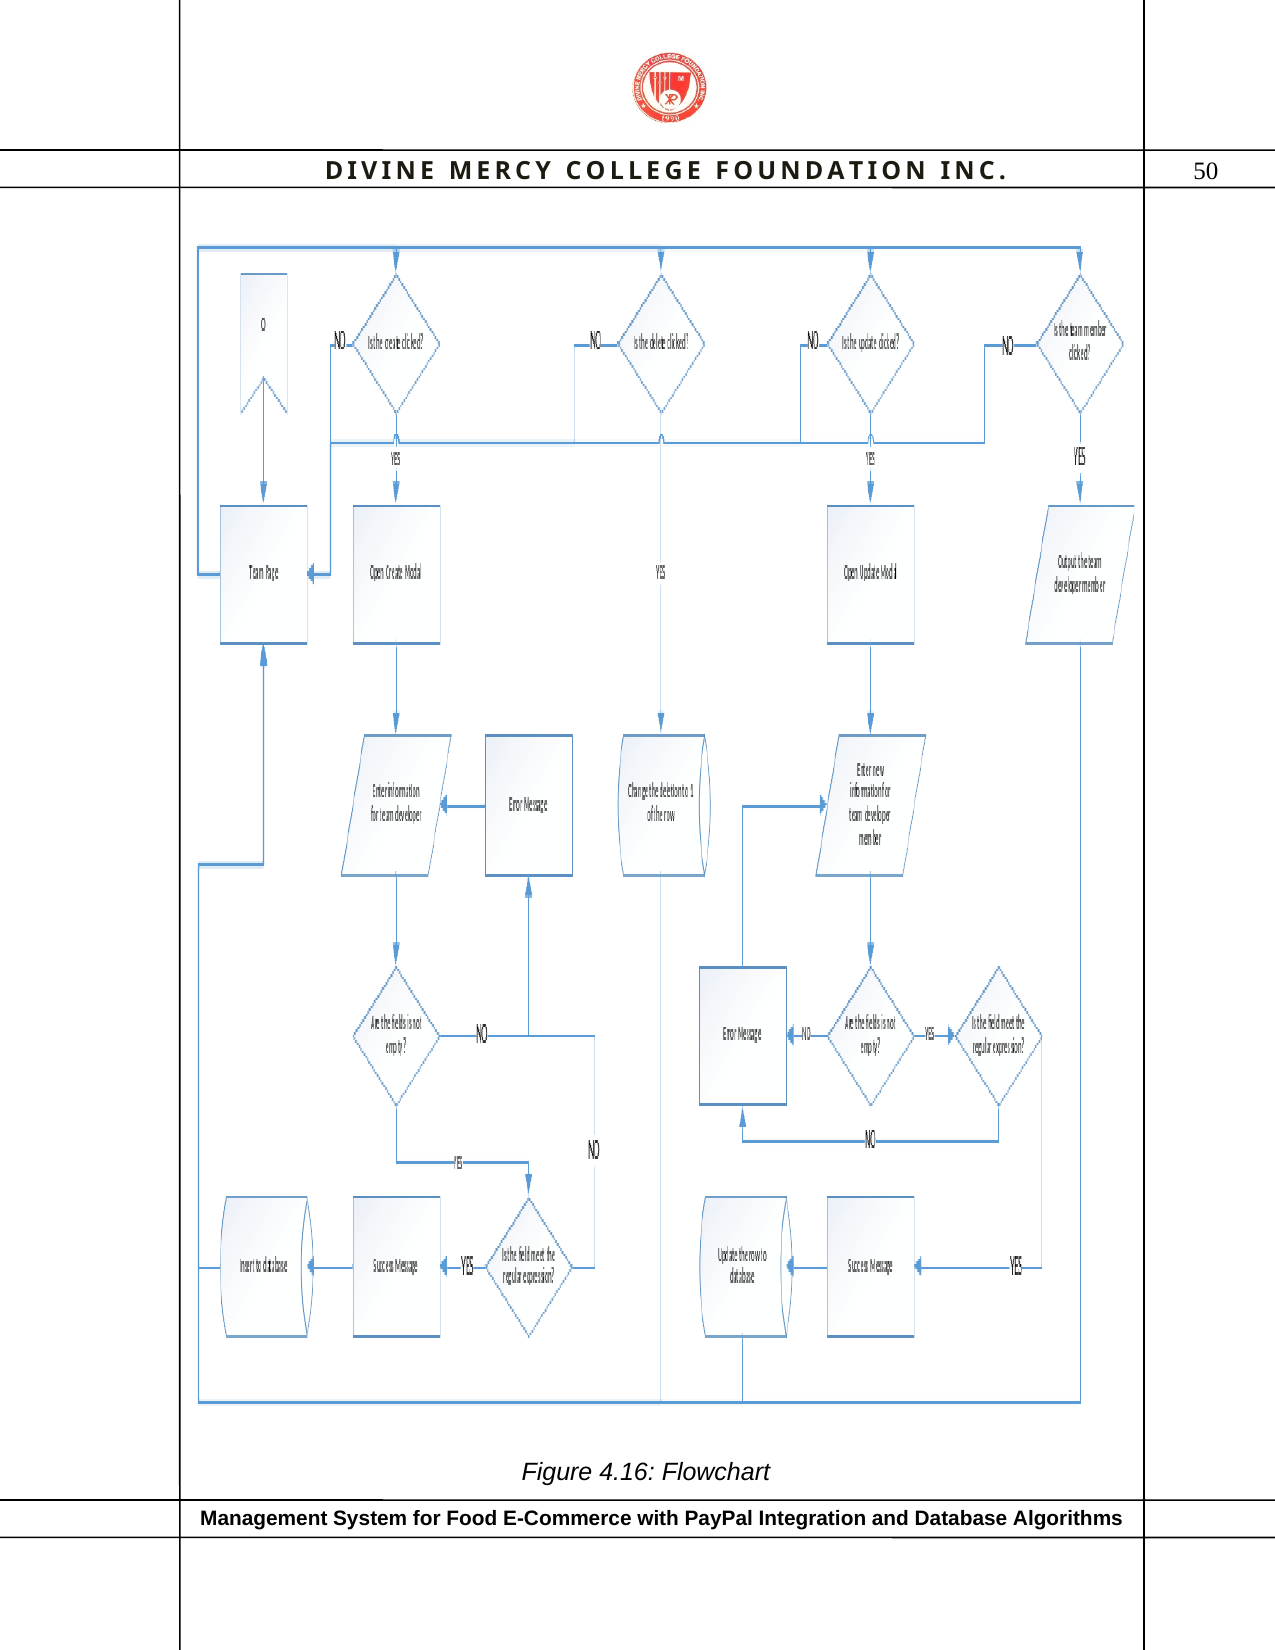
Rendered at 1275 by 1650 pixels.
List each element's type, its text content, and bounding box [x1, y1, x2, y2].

text Figure 4.16: Flowchart [187, 1456, 1106, 1485]
picture [632, 52, 709, 123]
